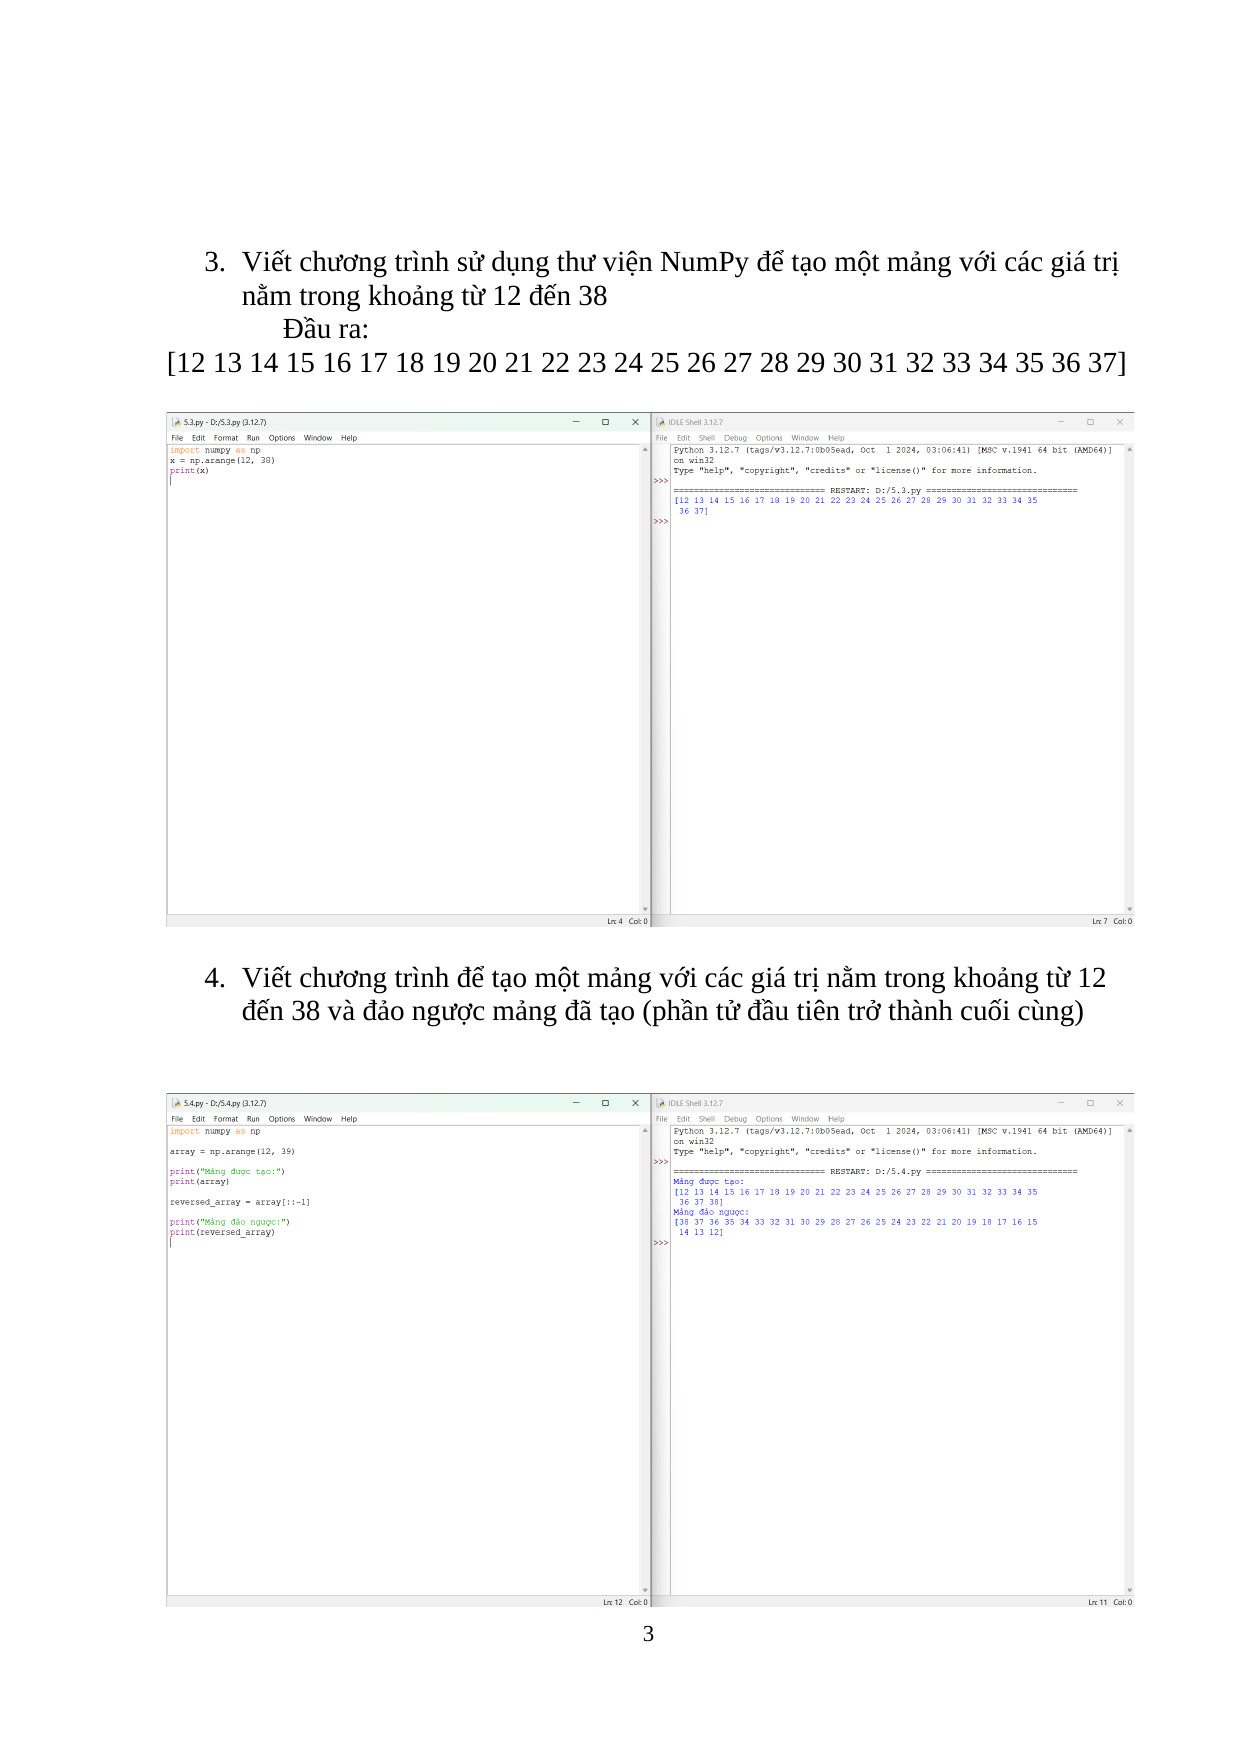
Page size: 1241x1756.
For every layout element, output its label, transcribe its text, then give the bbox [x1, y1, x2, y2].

list Viết chương trình sử dụng thư viện NumPy để tạo một mảng với các giá trị nằm trong khoảng từ 12 đến 38 [204, 244, 1134, 312]
picture [166, 1093, 1135, 1607]
picture [166, 412, 1135, 927]
text Đầu ra: [224, 312, 1134, 345]
text [12 13 14 15 16 17 18 19 20 21 22 23 24 25 26 27 28 29 30 31 32 33 34 35 36 37] [167, 345, 1134, 379]
list Viết chương trình để tạo một mảng với các giá trị nằm trong khoảng từ 12 đến 38 và đảo ngược mảng đã tạo (phần tử đầu tiên trở thành cuối cùng) [204, 960, 1134, 1027]
